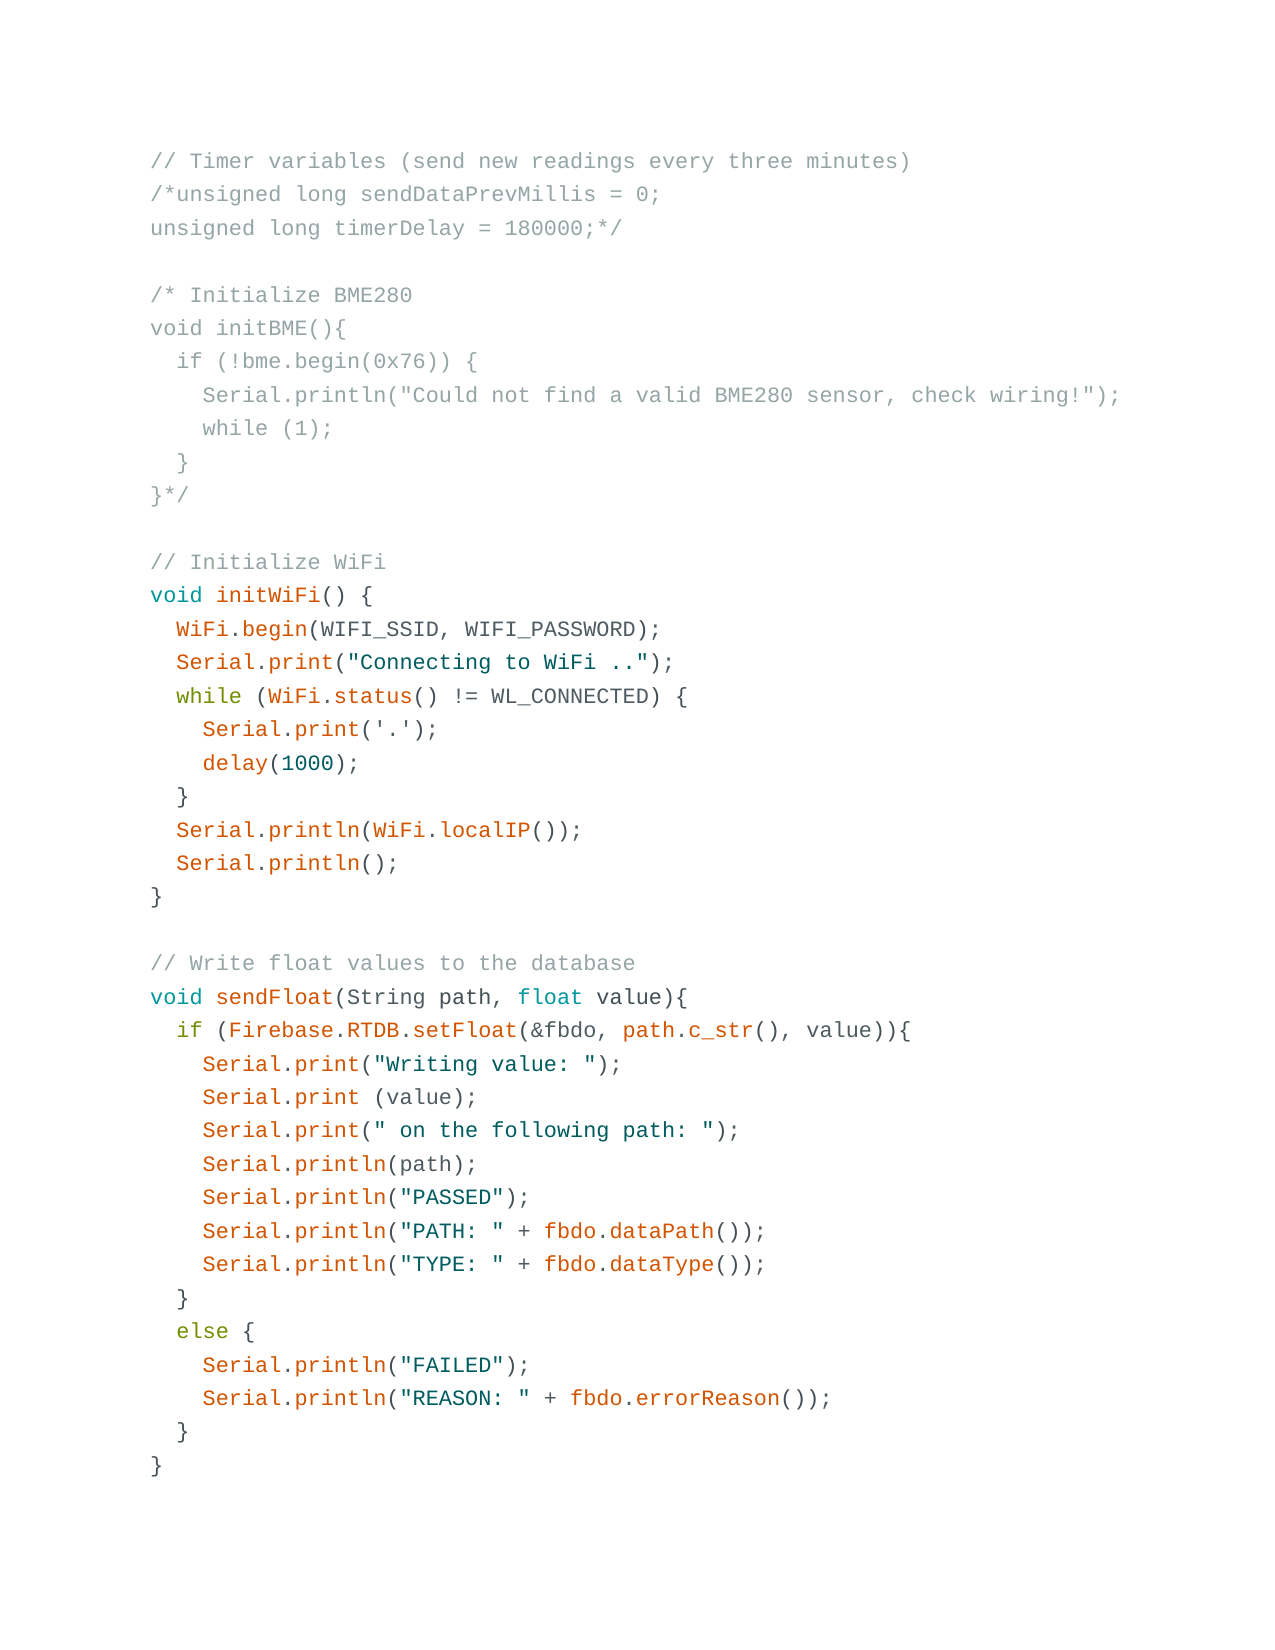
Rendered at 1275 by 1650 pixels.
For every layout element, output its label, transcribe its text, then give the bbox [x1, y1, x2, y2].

text if (Firebase.RTDB.setFloat(&fbdo, path.c_str(), value)){ [150, 1019, 1125, 1044]
text Serial.println(); [150, 852, 1125, 877]
text // Initialize WiFi [150, 551, 1125, 576]
text while (1); [150, 417, 1125, 442]
text } [150, 1421, 1125, 1445]
text Serial.println("PATH: " + fbdo.dataPath()); [150, 1220, 1125, 1245]
text if (!bme.begin(0x76)) { [150, 351, 1125, 375]
text unsigned long timerDelay = 180000;*/ [150, 217, 1125, 242]
text while (WiFi.status() != WL_CONNECTED) { [150, 685, 1125, 710]
text } [150, 1287, 1125, 1312]
text Serial.println("FAILED"); [150, 1354, 1125, 1378]
text } [150, 886, 1125, 910]
text void sendFloat(String path, float value){ [150, 986, 1125, 1011]
text WiFi.begin(WIFI_SSID, WIFI_PASSWORD); [150, 618, 1125, 643]
text void initBME(){ [150, 317, 1125, 342]
text // Timer variables (send new readings every three minutes) [150, 150, 1125, 175]
text Serial.println("TYPE: " + fbdo.dataType()); [150, 1253, 1125, 1278]
text // Write float values to the database [150, 952, 1125, 977]
text /* Initialize BME280 [150, 284, 1125, 308]
text Serial.println("REASON: " + fbdo.errorReason()); [150, 1387, 1125, 1412]
text /*unsigned long sendDataPrevMillis = 0; [150, 183, 1125, 208]
text delay(1000); [150, 752, 1125, 777]
text void initWiFi() { [150, 585, 1125, 609]
text Serial.print("Connecting to WiFi .."); [150, 652, 1125, 676]
text Serial.println("PASSED"); [150, 1187, 1125, 1211]
text else { [150, 1320, 1125, 1345]
text Serial.print (value); [150, 1086, 1125, 1111]
text Serial.print('.'); [150, 718, 1125, 743]
text Serial.println(path); [150, 1153, 1125, 1178]
text Serial.print(" on the following path: "); [150, 1120, 1125, 1144]
text } [150, 1454, 1125, 1479]
text Serial.println("Could not find a valid BME280 sensor, check wiring!"); [150, 384, 1125, 409]
text Serial.println(WiFi.localIP()); [150, 819, 1125, 843]
text Serial.print("Writing value: "); [150, 1053, 1125, 1078]
text } [150, 451, 1125, 476]
text }*/ [150, 484, 1125, 509]
text } [150, 785, 1125, 810]
